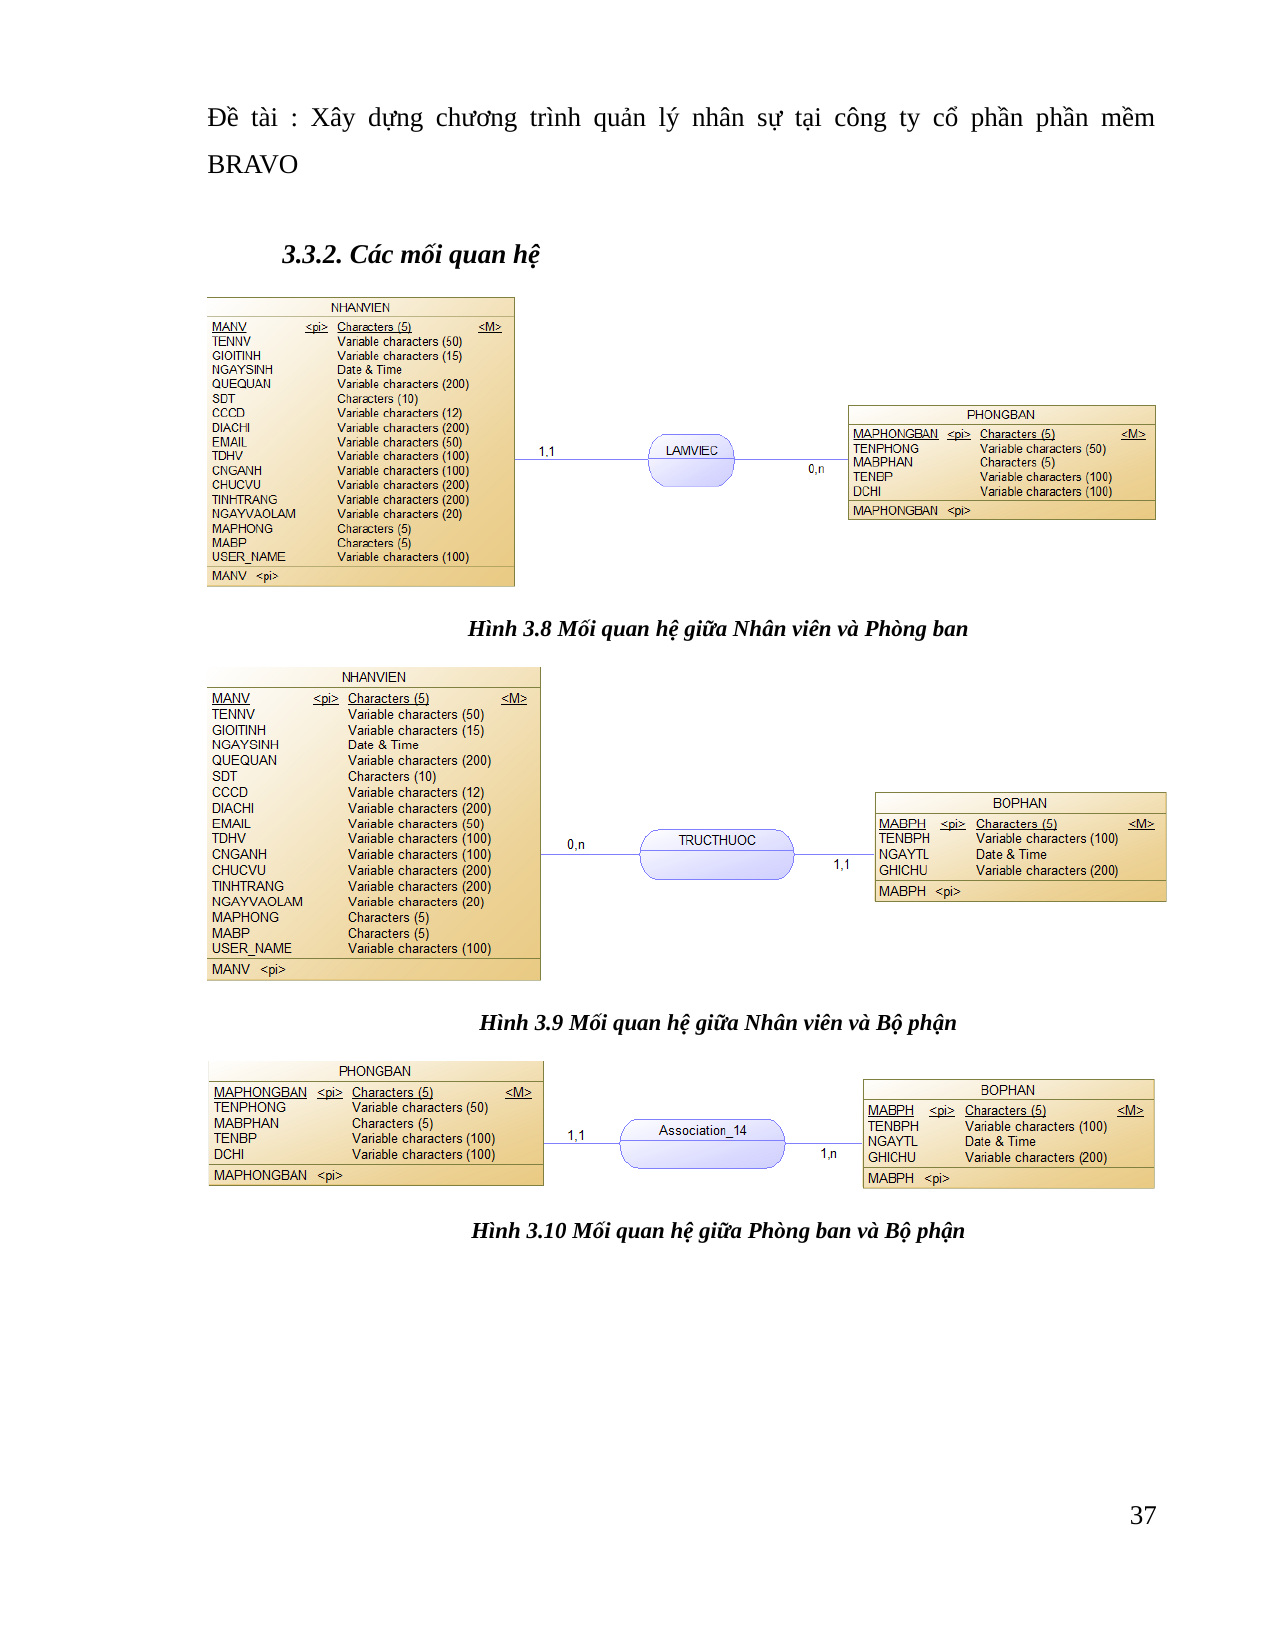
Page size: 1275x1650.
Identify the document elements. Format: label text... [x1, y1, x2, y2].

picture [207, 667, 1167, 981]
subtitle 3.3.2. Các mối quan hệ [207, 238, 1156, 269]
text Hình 3.8 Mối quan hệ giữa Nhân viên và Phòng ban [207, 615, 1156, 641]
picture [208, 1061, 1155, 1189]
text Hình 3.9 Mối quan hệ giữa Nhân viên và Bộ phận [207, 1009, 1156, 1035]
picture [207, 297, 1157, 587]
text Hình 3.10 Mối quan hệ giữa Phòng ban và Bộ phận [207, 1217, 1156, 1243]
